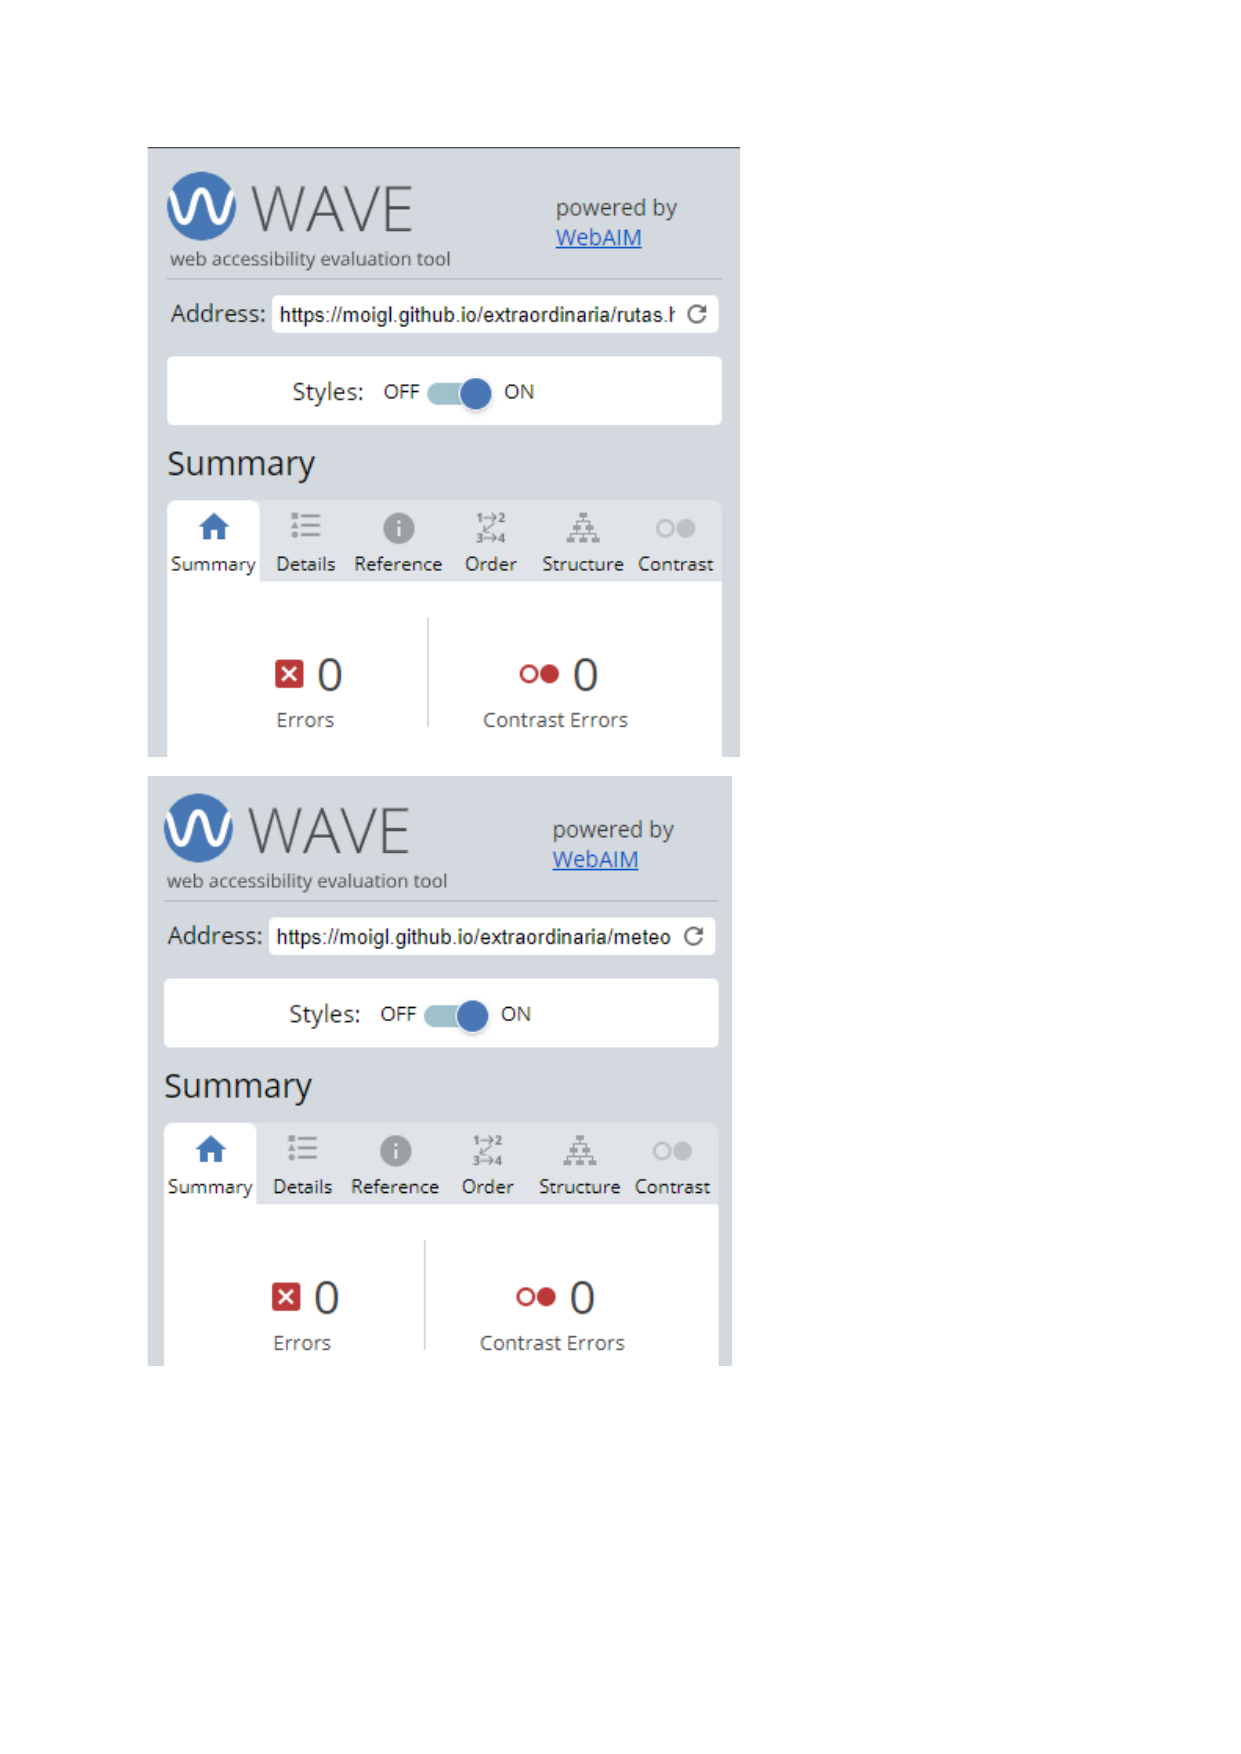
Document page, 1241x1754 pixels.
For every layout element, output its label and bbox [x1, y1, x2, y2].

picture [147, 776, 733, 1366]
picture [147, 147, 741, 757]
